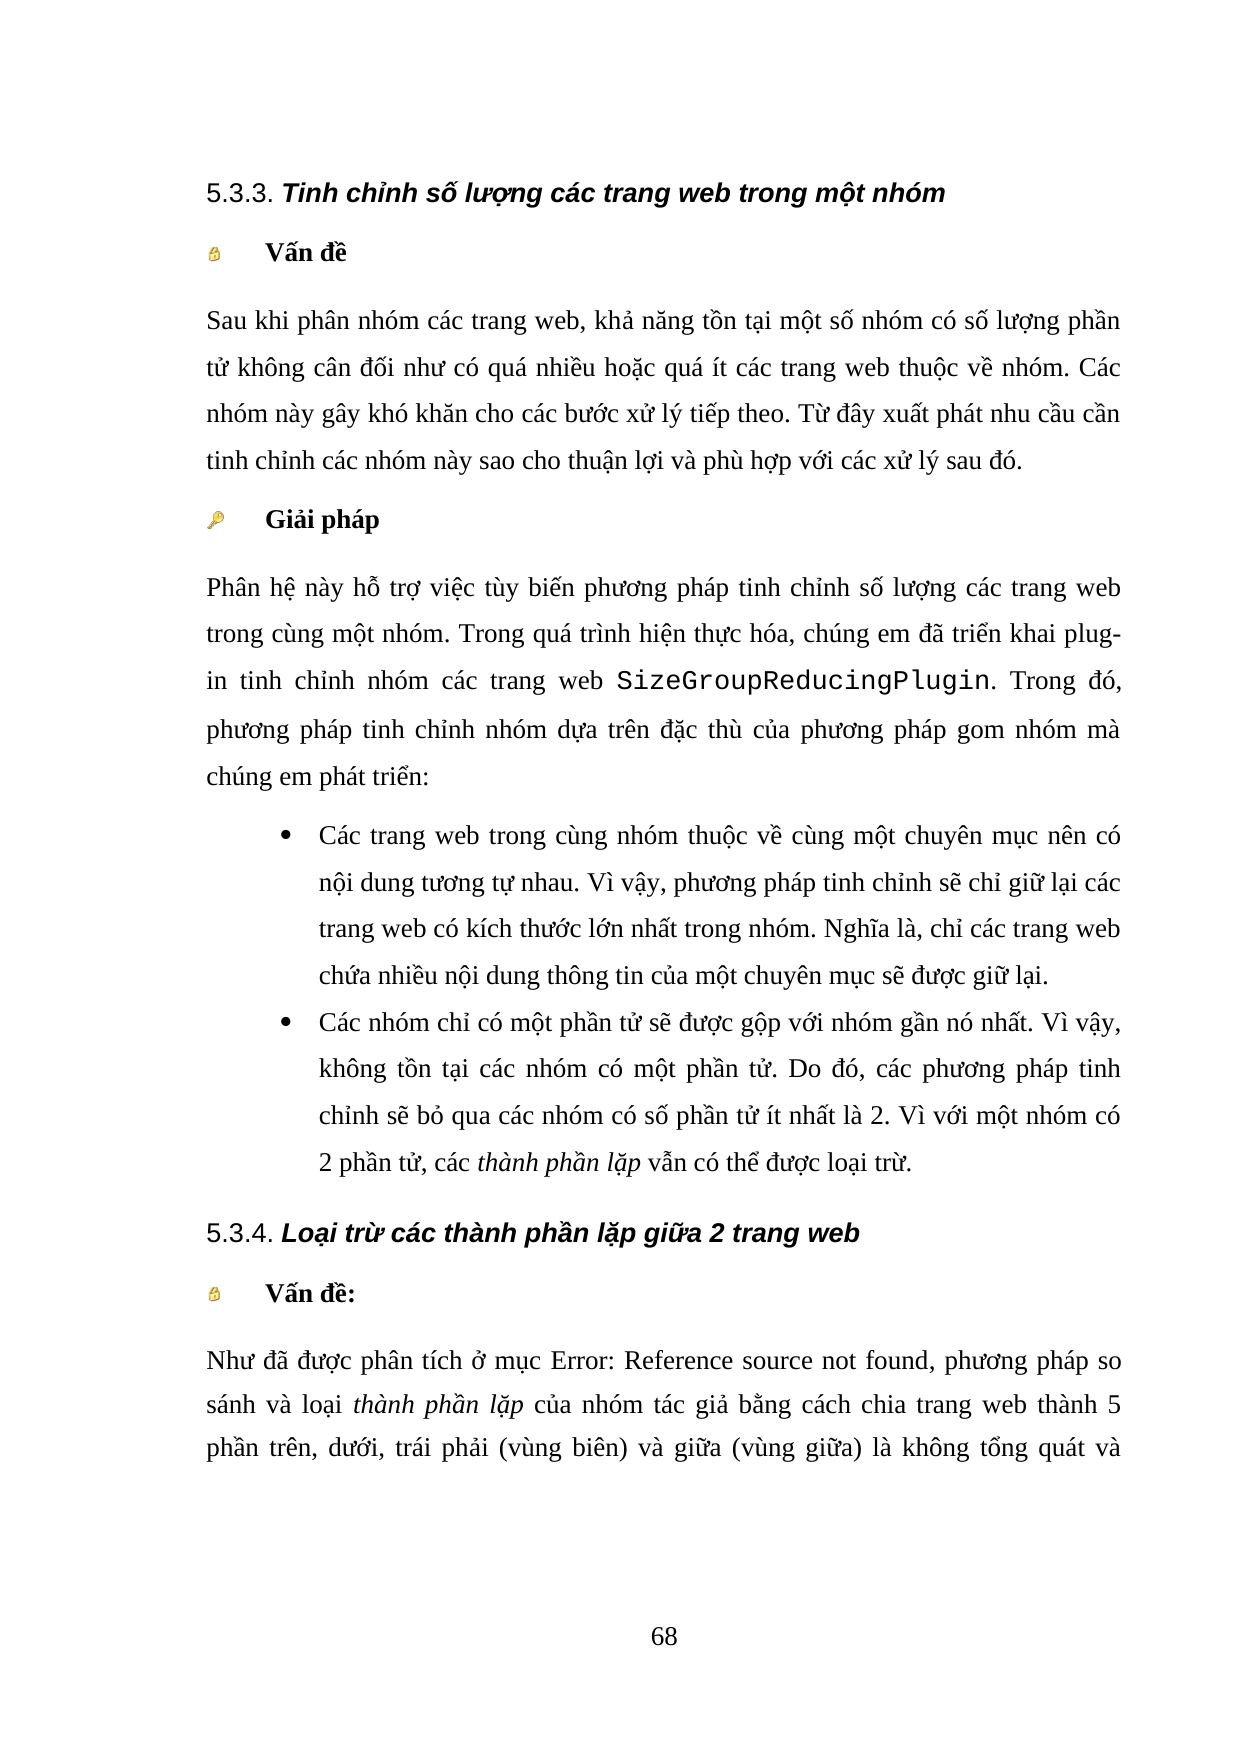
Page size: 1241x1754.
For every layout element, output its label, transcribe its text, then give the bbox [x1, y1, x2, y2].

subtitle Loại trừ các thành phần lặp giữa 2 trang web [206, 1217, 1122, 1249]
text Vấn đề: [206, 1277, 1122, 1308]
text Giải pháp [206, 503, 1122, 534]
picture [207, 245, 221, 262]
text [206, 1344, 1122, 1462]
list Các trang web trong cùng nhóm thuộc về cùng một chuyên mục nên có nội dung tương tự nhau. Vì vậy, phương pháp tinh chỉnh sẽ chỉ giữ lại các trang web có kích thước lớn nhất trong nhóm. Nghĩa là, chỉ các trang web chứa nhiều nội dung thông tin của một chuyên mục sẽ được giữ lại. [281, 819, 1122, 990]
picture [207, 511, 224, 529]
text Sau khi phân nhóm các trang web, khả năng tồn tại một số nhóm có số lượng phần tử không cân đối như có quá nhiều hoặc quá ít các trang web thuộc về nhóm. Các nhóm này gây khó khăn cho các bước xử lý tiếp theo. Từ đây xuất phát nhu cầu cần tinh chỉnh các nhóm này sao cho thuận lợi và phù hợp với các xử lý sau đó. [206, 304, 1122, 475]
subtitle Tinh chỉnh số lượng các trang web trong một nhóm [206, 177, 1122, 208]
text Phân hệ này hỗ trợ việc tùy biến phương pháp tinh chỉnh số lượng các trang web trong cùng một nhóm. Trong quá trình hiện thực hóa, chúng em đã triển khai plug-in tinh chỉnh nhóm các trang web SizeGroupReducingPlugin. Trong đó, phương pháp tinh chỉnh nhóm dựa trên đặc thù của phương pháp gom nhóm mà chúng em phát triển: [206, 571, 1122, 791]
text Vấn đề [206, 237, 1122, 268]
list Các nhóm chỉ có một phần tử sẽ được gộp với nhóm gần nó nhất. Vì vậy, không tồn tại các nhóm có một phần tử. Do đó, các phương pháp tinh chỉnh sẽ bỏ qua các nhóm có số phần tử ít nhất là 2. Vì với một nhóm có 2 phần tử, các thành phần lặp vẫn có thể được loại trừ. [281, 1006, 1122, 1177]
picture [207, 1285, 221, 1302]
